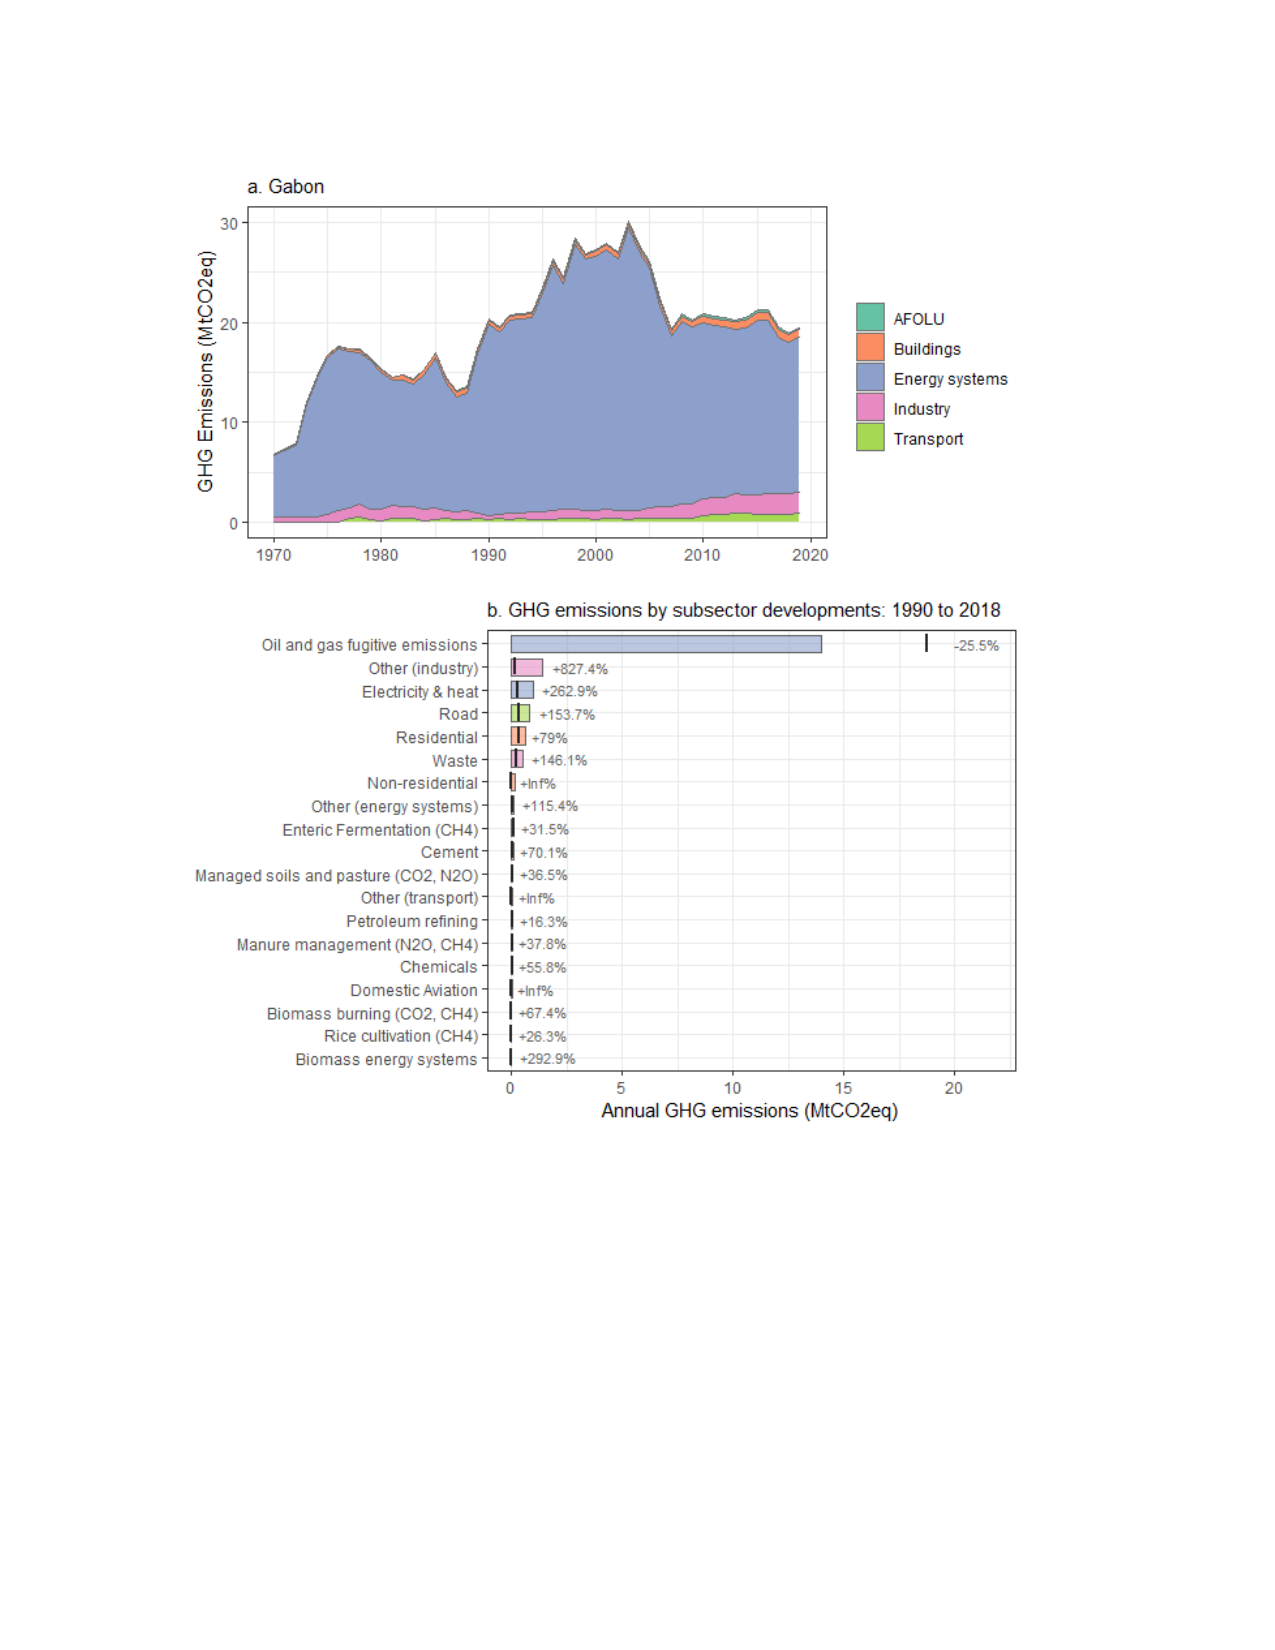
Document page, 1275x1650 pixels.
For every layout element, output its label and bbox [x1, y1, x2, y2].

picture [168, 150, 1044, 1150]
